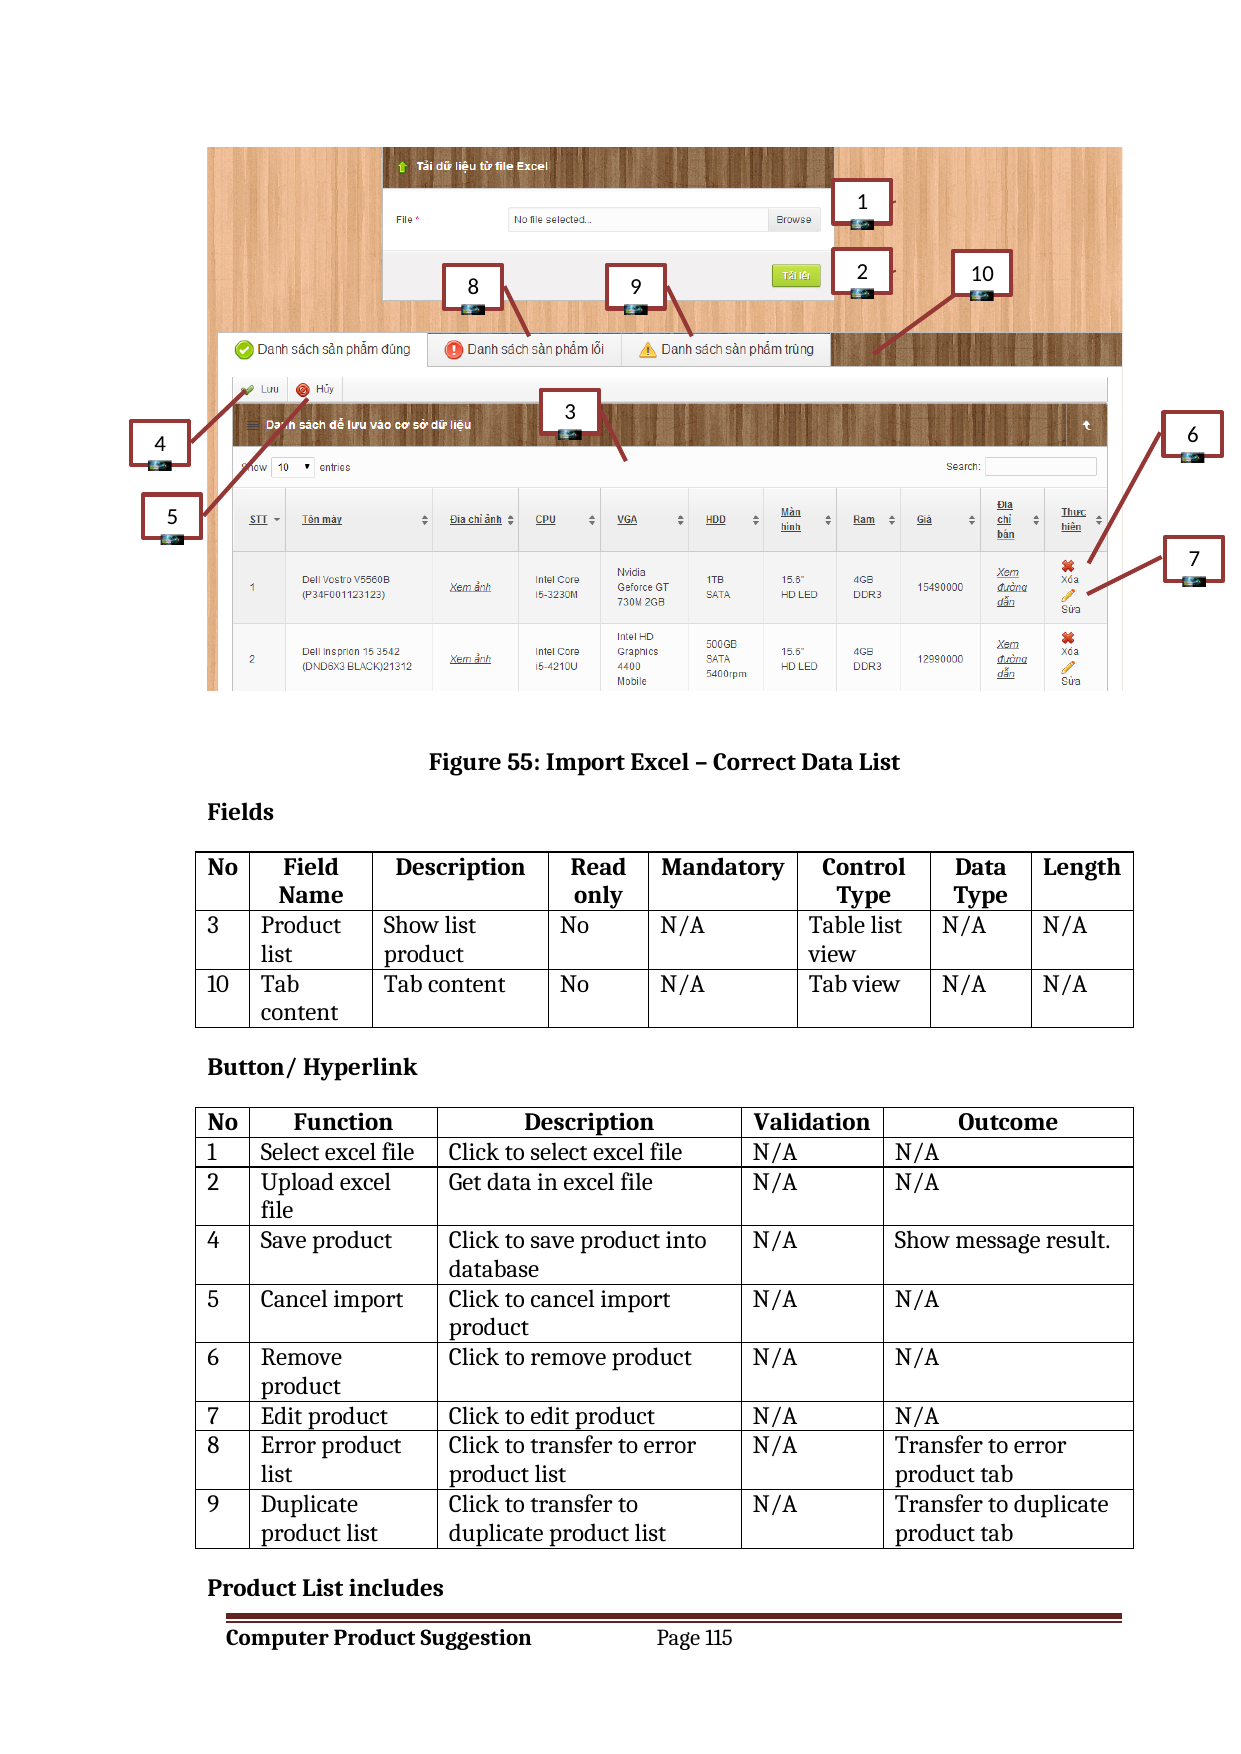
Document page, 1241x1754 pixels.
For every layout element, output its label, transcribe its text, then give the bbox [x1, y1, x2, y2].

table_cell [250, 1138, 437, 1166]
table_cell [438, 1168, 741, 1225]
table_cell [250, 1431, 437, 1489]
picture [207, 147, 1123, 691]
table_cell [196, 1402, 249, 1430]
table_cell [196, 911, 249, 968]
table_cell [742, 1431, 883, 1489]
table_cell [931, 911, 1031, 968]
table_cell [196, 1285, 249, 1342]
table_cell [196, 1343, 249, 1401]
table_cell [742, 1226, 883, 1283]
picture [1182, 576, 1206, 587]
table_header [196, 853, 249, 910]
picture [1180, 452, 1205, 463]
picture [160, 534, 184, 545]
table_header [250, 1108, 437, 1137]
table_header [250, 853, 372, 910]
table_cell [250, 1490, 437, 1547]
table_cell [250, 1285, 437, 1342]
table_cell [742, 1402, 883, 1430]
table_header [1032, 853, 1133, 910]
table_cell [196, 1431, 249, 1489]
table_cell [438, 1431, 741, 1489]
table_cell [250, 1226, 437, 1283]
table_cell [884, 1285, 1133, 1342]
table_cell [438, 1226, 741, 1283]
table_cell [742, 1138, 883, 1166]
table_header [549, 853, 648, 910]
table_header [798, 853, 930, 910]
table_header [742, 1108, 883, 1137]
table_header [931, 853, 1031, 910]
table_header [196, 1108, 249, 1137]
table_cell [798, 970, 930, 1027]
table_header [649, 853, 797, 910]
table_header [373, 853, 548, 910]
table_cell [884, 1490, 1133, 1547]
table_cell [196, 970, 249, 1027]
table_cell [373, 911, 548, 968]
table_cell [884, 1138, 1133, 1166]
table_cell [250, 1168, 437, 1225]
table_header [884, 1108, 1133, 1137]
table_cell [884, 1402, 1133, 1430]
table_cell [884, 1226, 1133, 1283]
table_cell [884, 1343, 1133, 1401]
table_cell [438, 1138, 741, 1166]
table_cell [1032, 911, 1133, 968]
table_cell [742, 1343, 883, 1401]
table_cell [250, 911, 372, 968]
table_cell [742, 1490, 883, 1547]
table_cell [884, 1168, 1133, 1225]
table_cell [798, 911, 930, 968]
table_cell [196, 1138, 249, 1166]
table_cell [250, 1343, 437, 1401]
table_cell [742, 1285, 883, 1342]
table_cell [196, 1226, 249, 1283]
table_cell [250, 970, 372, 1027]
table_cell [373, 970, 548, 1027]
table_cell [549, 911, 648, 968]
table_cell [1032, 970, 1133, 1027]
text Button/ Hyperlink [207, 1053, 1122, 1082]
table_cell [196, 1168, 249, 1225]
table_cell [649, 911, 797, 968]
picture [148, 460, 172, 471]
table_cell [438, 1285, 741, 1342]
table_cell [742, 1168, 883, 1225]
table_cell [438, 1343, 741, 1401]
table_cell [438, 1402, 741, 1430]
text Fields [207, 797, 1122, 826]
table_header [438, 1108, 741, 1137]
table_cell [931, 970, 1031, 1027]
text Figure 55: Import Excel – Correct Data List [207, 748, 1122, 777]
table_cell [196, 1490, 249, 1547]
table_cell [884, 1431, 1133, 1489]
text Product List includes [207, 1573, 1122, 1602]
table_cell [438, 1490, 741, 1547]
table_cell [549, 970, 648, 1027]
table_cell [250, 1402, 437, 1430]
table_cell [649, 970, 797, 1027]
